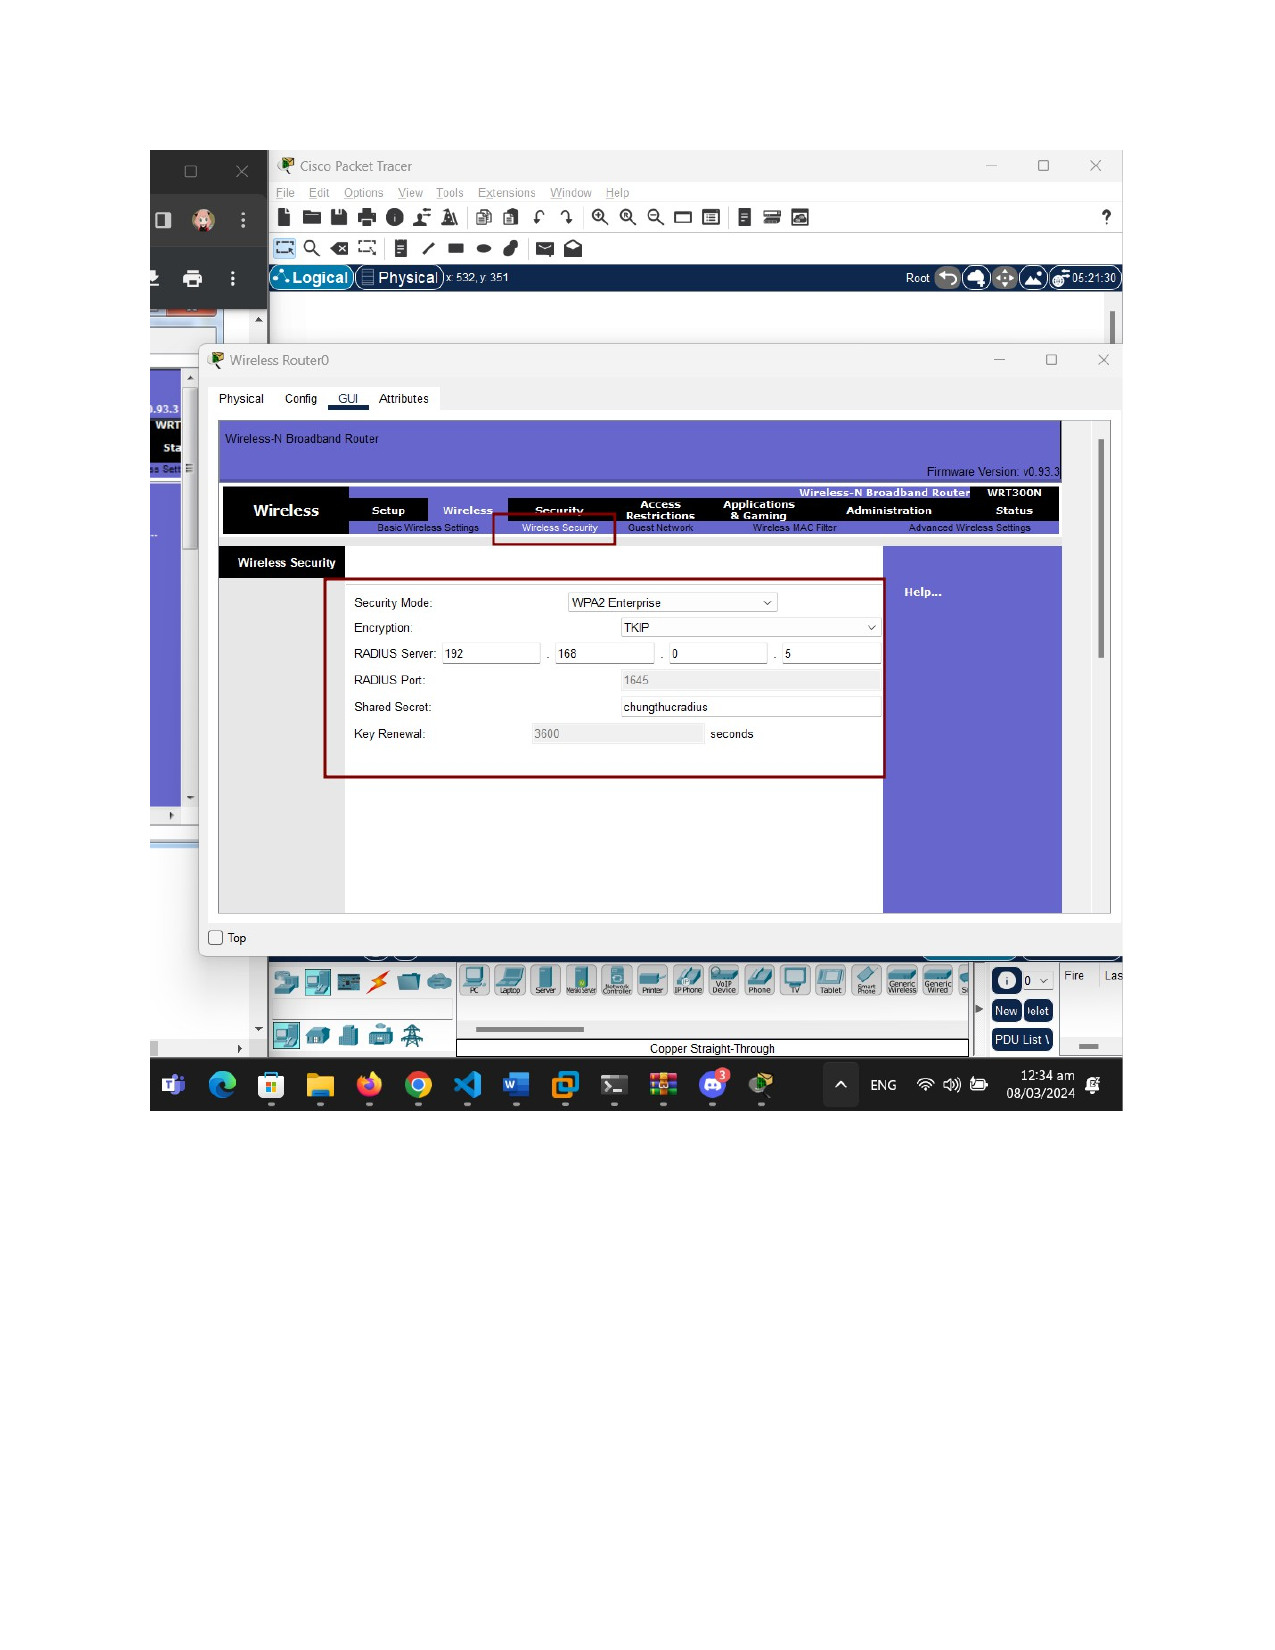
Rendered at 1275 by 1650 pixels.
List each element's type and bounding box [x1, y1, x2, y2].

picture [150, 150, 1123, 1111]
